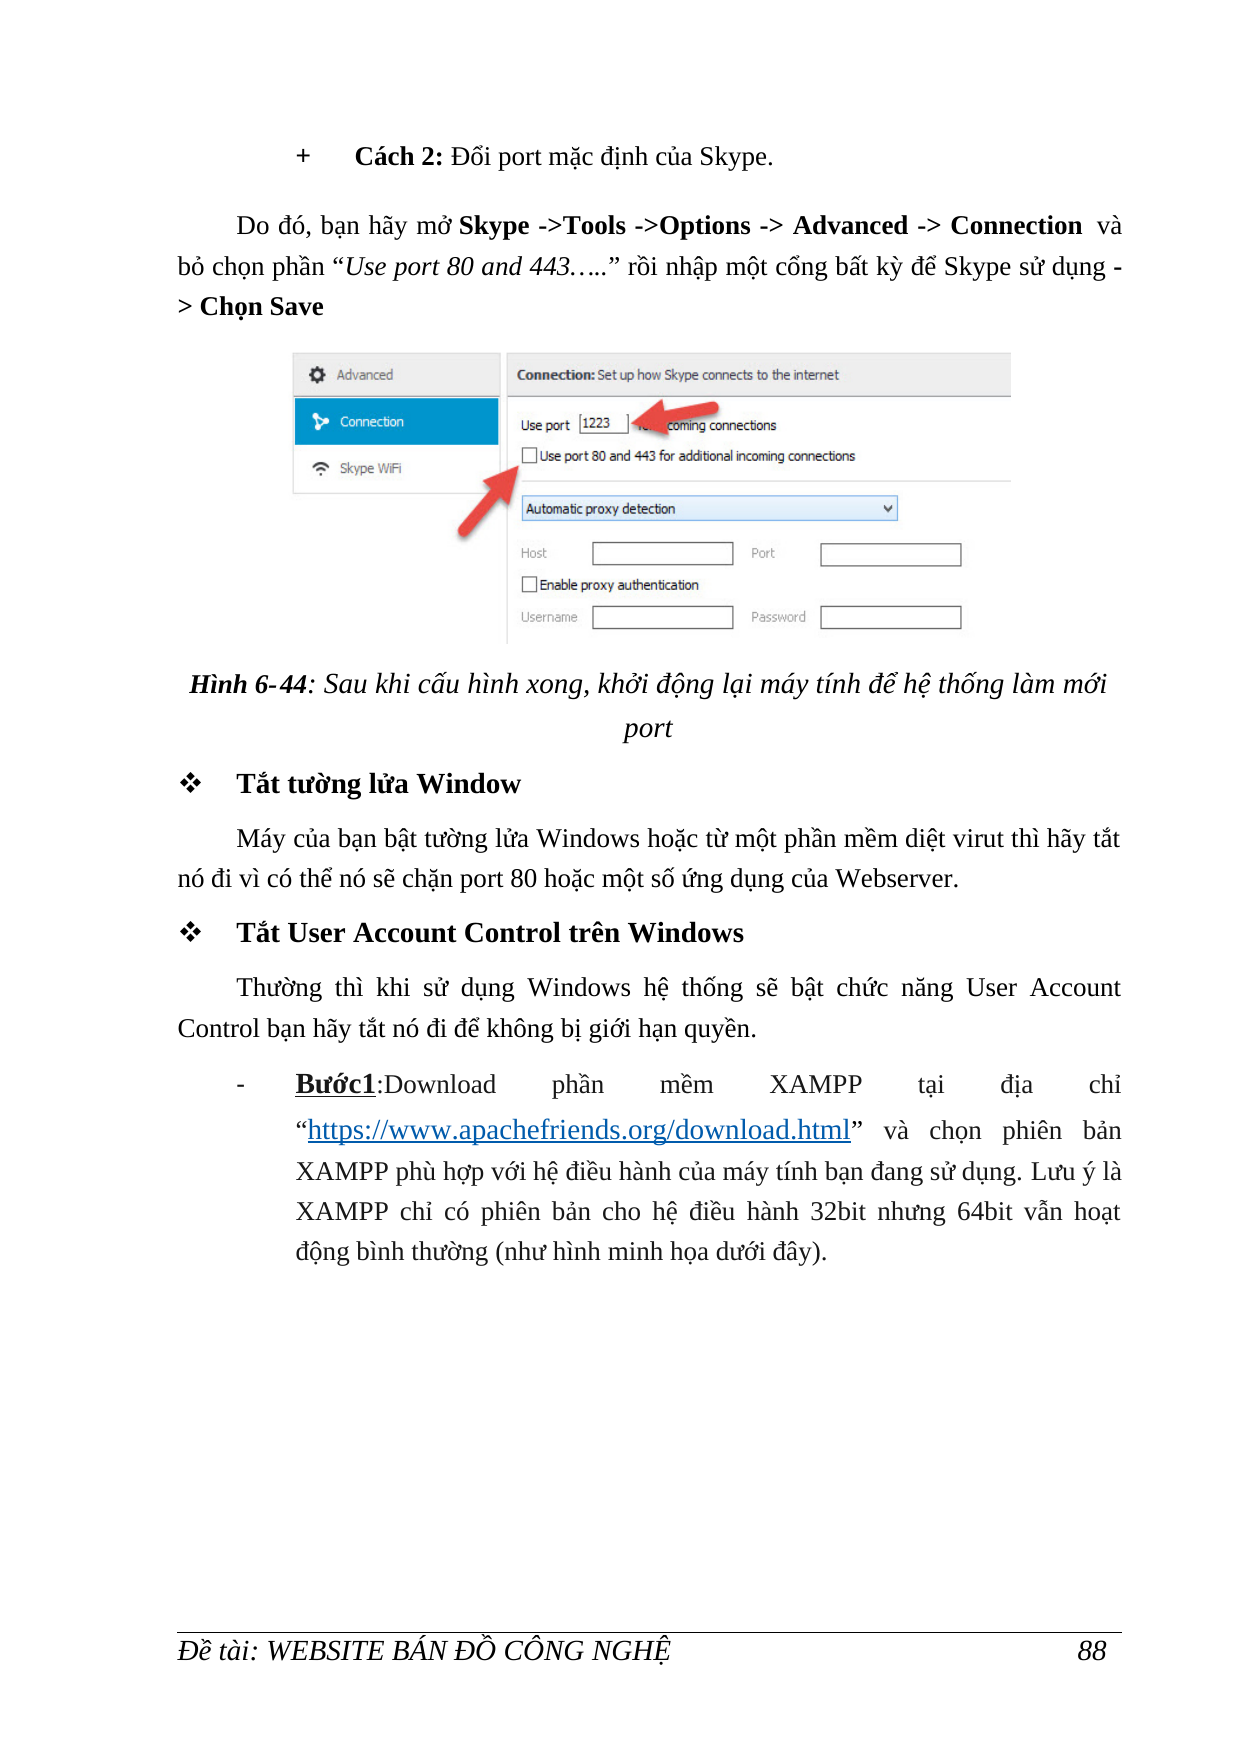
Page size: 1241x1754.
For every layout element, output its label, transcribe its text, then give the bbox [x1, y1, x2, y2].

text Bước1:Download phần mềm XAMPP tại địa chỉ “https://www.apachefriends.org/download.html” và chọn phiên bản XAMPP phù hợp với hệ điều hành của máy tính bạn đang sử dụng. Lưu ý là XAMPP chỉ có phiên bản cho hệ điều hành 32bit nhưng 64bit vẫn hoạt động bình thường (như hình minh họa dưới đây). [236, 992, 1122, 1194]
text Thường thì khi sử dụng Windows hệ thống sẽ bật chức năng User Account Control bạn hãy tắt nó đi để không bị giới hạn quyền. [177, 899, 1122, 970]
text Tắt tường lửa Window [177, 693, 1122, 727]
text Do đó, bạn hãy mở Skype ->Tools ->Options -> Advanced -> Connection và bỏ chọn phần “Use port 80 and 443…..” rồi nhập một cổng bất kỳ để Skype sử dụng -> Chọn Save [177, 137, 1122, 248]
text Máy của bạn bật tường lửa Windows hoặc từ một phần mềm diệt virut thì hãy tắt nó đi vì có thể nó sẽ chặn port 80 hoặc một số ứng dụng của Webserver. [177, 749, 1122, 821]
text Tắt User Account Control trên Windows [177, 842, 1122, 876]
picture [288, 270, 1011, 571]
